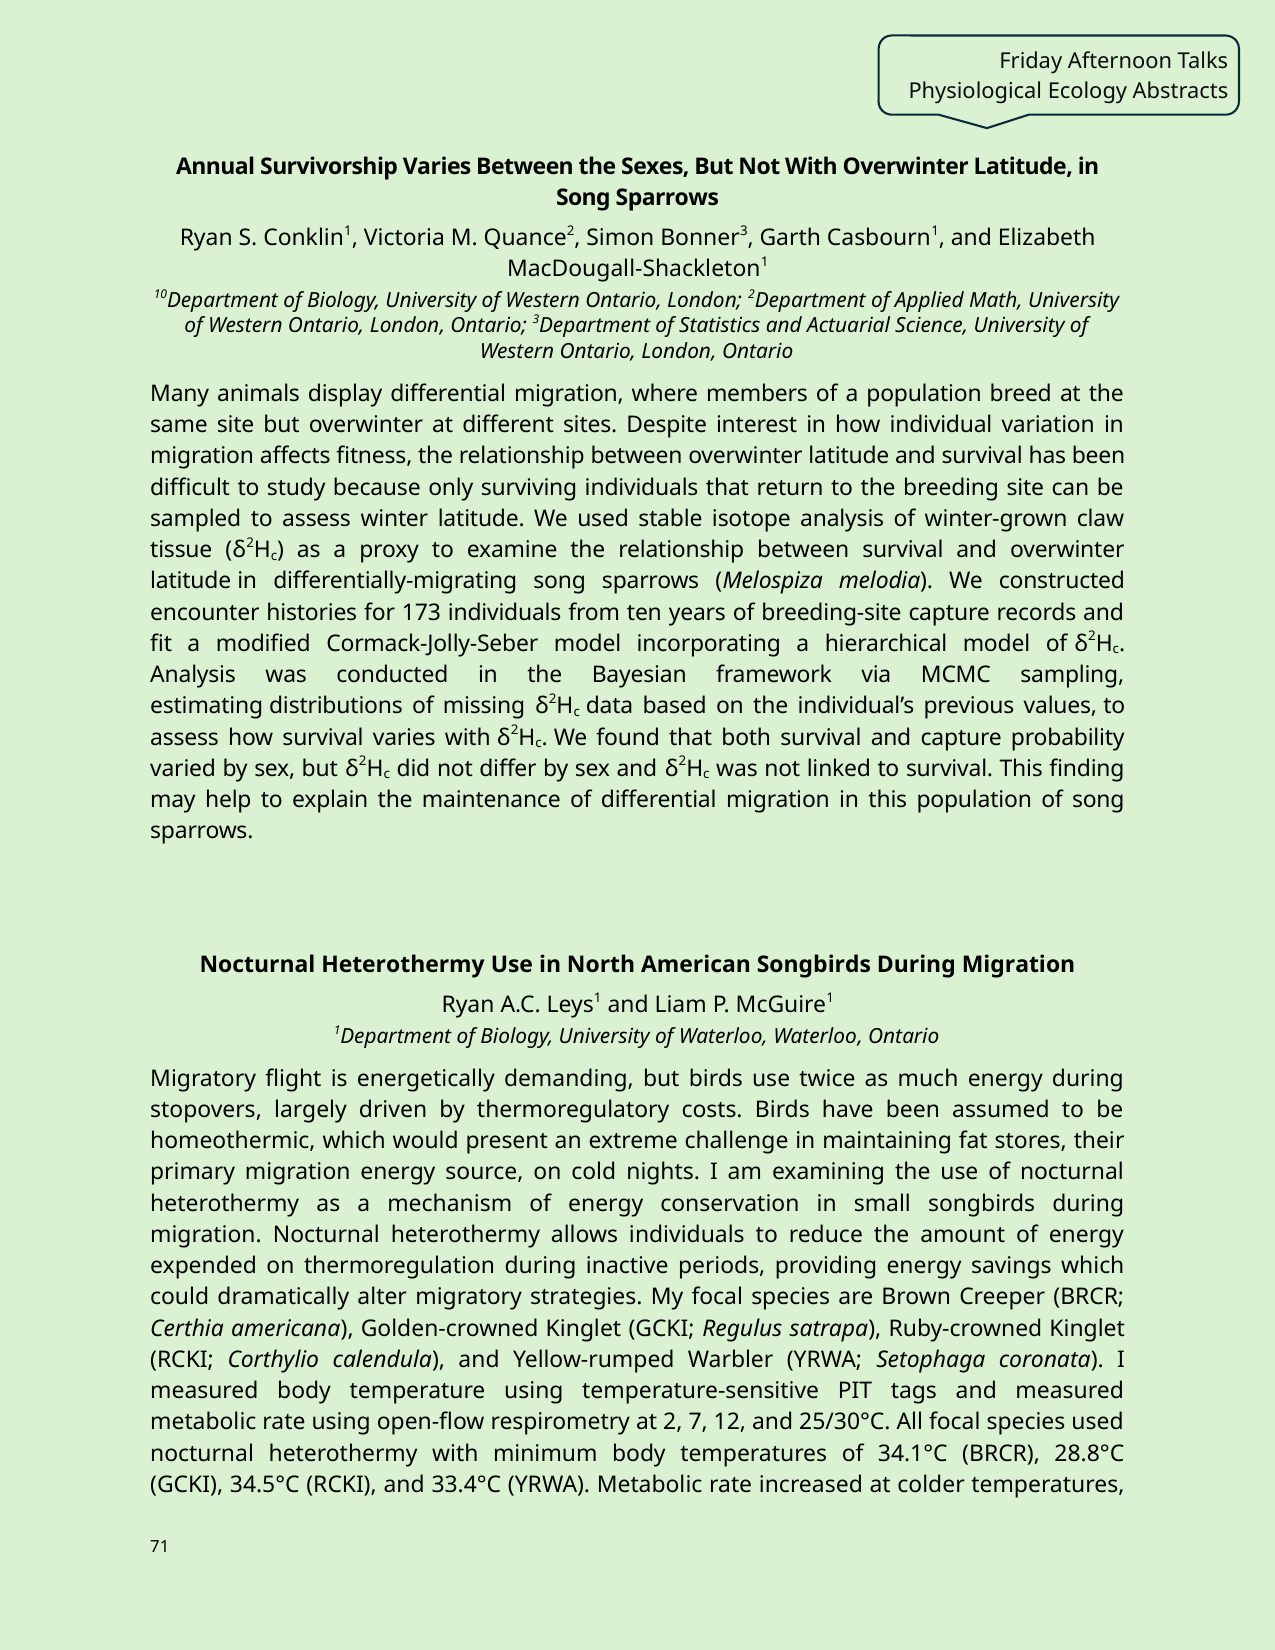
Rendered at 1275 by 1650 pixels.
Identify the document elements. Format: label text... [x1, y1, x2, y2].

text 1Department of Biology, University of Waterloo, Waterloo, Ontario [150, 1023, 1125, 1049]
text 10Department of Biology, University of Western Ontario, London; 2Department of Applied Math, University of Western Ontario, London, Ontario; 3Department of Statistics and Actuarial Science, University of Western Ontario, London, Ontario [150, 287, 1125, 364]
list Ryan S. Conklin1, Victoria M. Quance2, Simon Bonner3, Garth Casbourn1, and Elizabeth MacDougall-Shackleton1 [150, 221, 1125, 283]
list Ryan A.C. Leys1 and Liam P. McGuire1 [150, 988, 1125, 1019]
title Annual Survivorship Varies Between the Sexes, But Not With Overwinter Latitude, in Song Sparrows [150, 150, 1125, 212]
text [150, 1061, 1125, 1499]
text Many animals display differential migration, where members of a population breed at the same site but overwinter at different sites. Despite interest in how individual variation in migration affects fitness, the relationship between overwinter latitude and survival has been difficult to study because only surviving individuals that return to the breeding site can be sampled to assess winter latitude. We used stable isotope analysis of winter-grown claw tissue (δ2Hc) as a proxy to examine the relationship between survival and overwinter latitude in differentially-migrating song sparrows (Melospiza melodia). We constructed encounter histories for 173 individuals from ten years of breeding-site capture records and fit a modified Cormack-Jolly-Seber model incorporating a hierarchical model of δ2Hc. Analysis was conducted in the Bayesian framework via MCMC sampling, estimating distributions of missing δ2Hc data based on the individual’s previous values, to assess how survival varies with δ2Hc. We found that both survival and capture probability varied by sex, but δ2Hc did not differ by sex and δ2Hc was not linked to survival. This finding may help to explain the maintenance of differential migration in this population of song sparrows. [150, 377, 1125, 846]
title Nocturnal Heterothermy Use in North American Songbirds During Migration [150, 948, 1125, 980]
